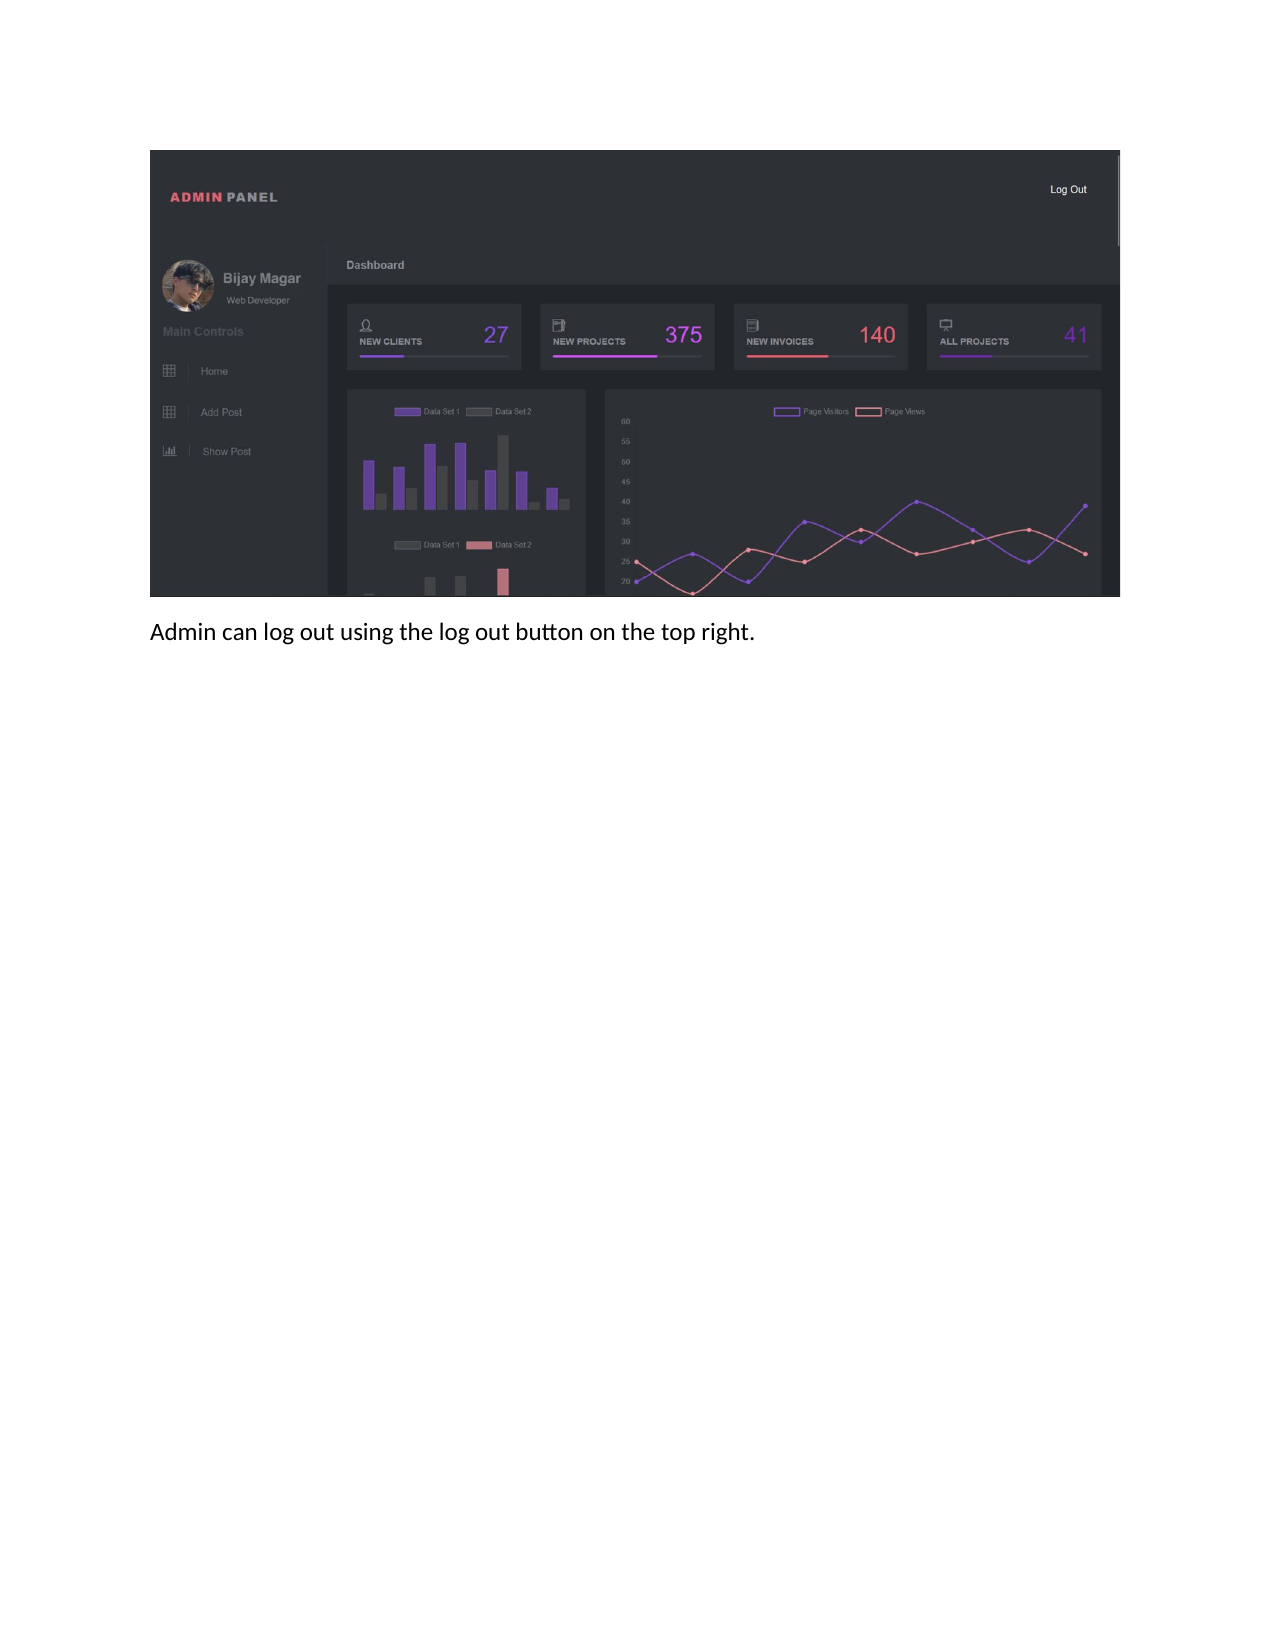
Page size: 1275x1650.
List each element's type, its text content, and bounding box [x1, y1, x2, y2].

picture [150, 150, 1121, 597]
text Admin can log out using the log out button on the top right. [150, 616, 1125, 646]
